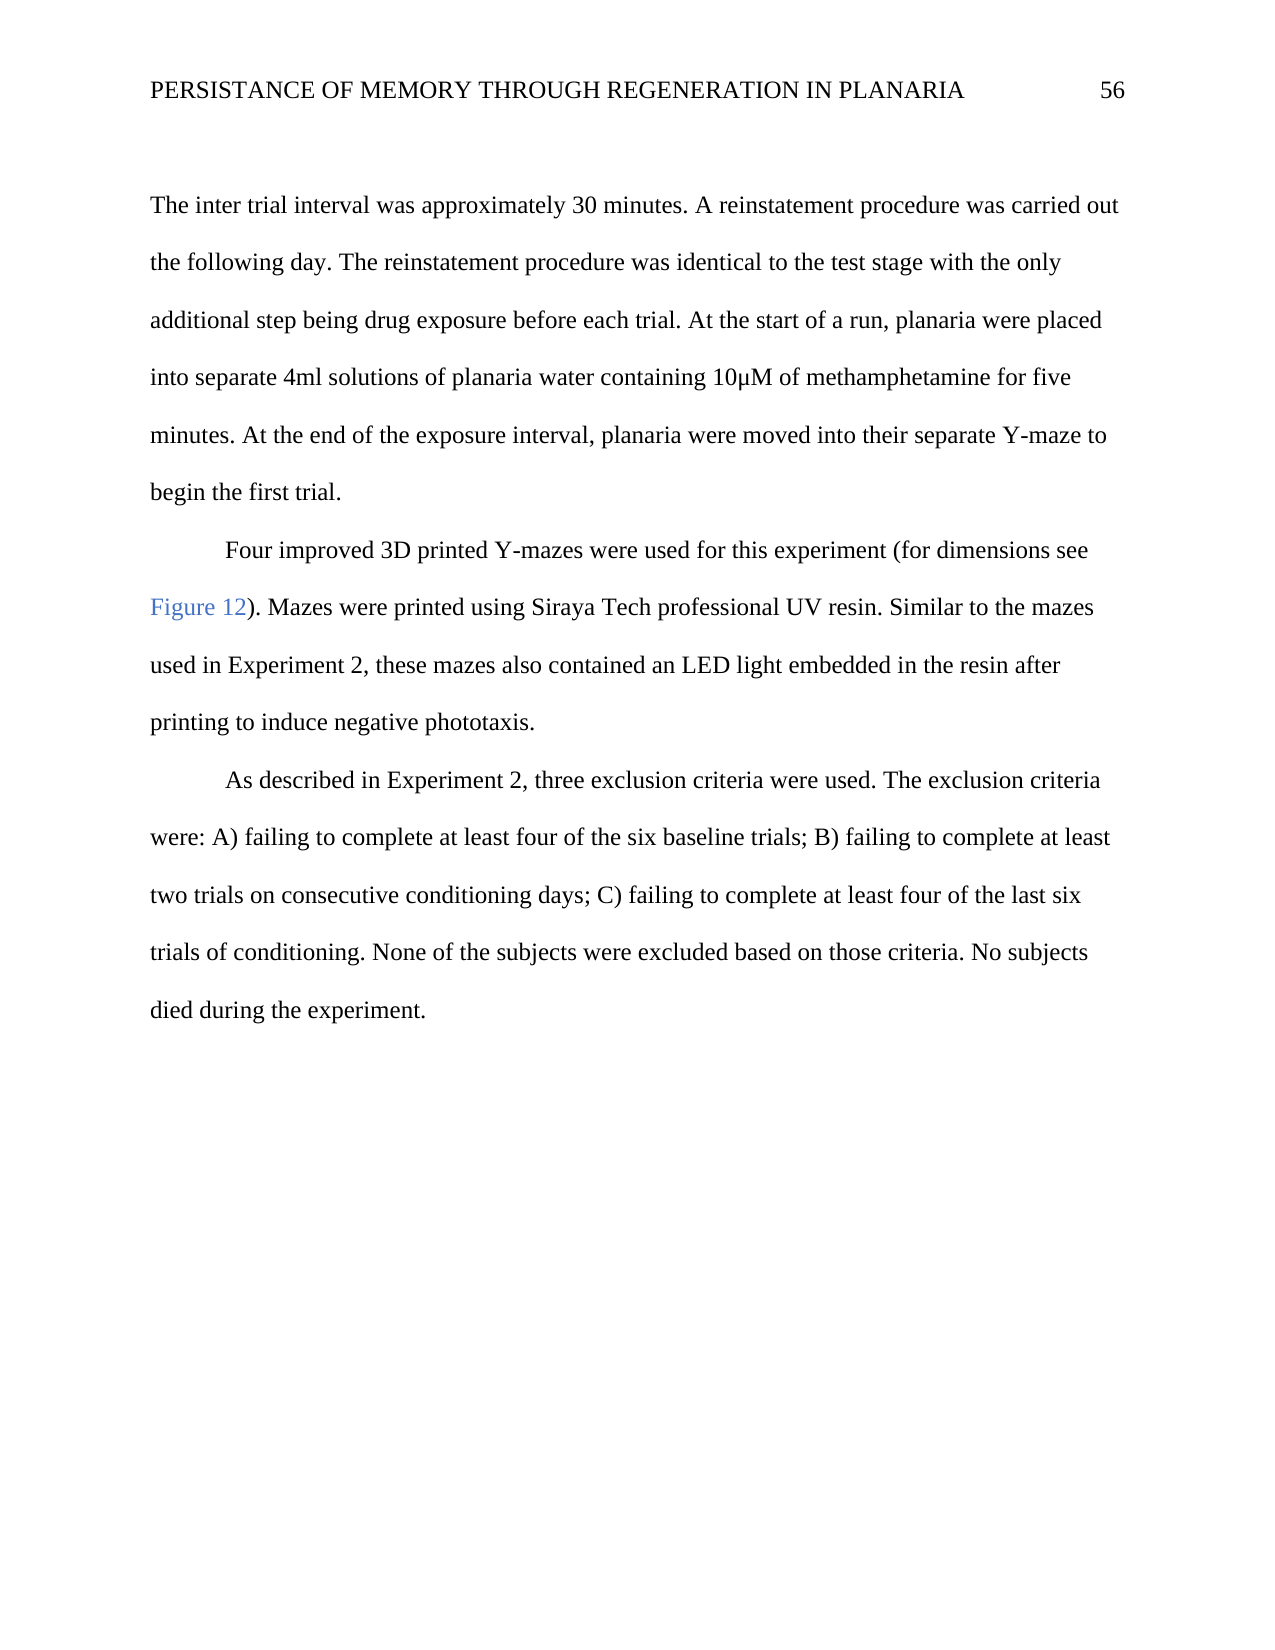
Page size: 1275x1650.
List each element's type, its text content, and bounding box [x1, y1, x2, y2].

text As described in Experiment 2, three exclusion criteria were used. The exclusion criteria were: A) failing to complete at least four of the six baseline trials; B) failing to complete at least two trials on consecutive conditioning days; C) failing to complete at least four of the last six trials of conditioning. None of the subjects were excluded based on those criteria. No subjects died during the experiment. [150, 765, 1125, 1024]
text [150, 190, 1125, 506]
text Four improved 3D printed Y-mazes were used for this experiment (for dimensions see Figure 12). Mazes were printed using Siraya Tech professional UV resin. Similar to the mazes used in Experiment 2, these mazes also contained an LED light embedded in the resin after printing to induce negative phototaxis. [150, 535, 1125, 736]
